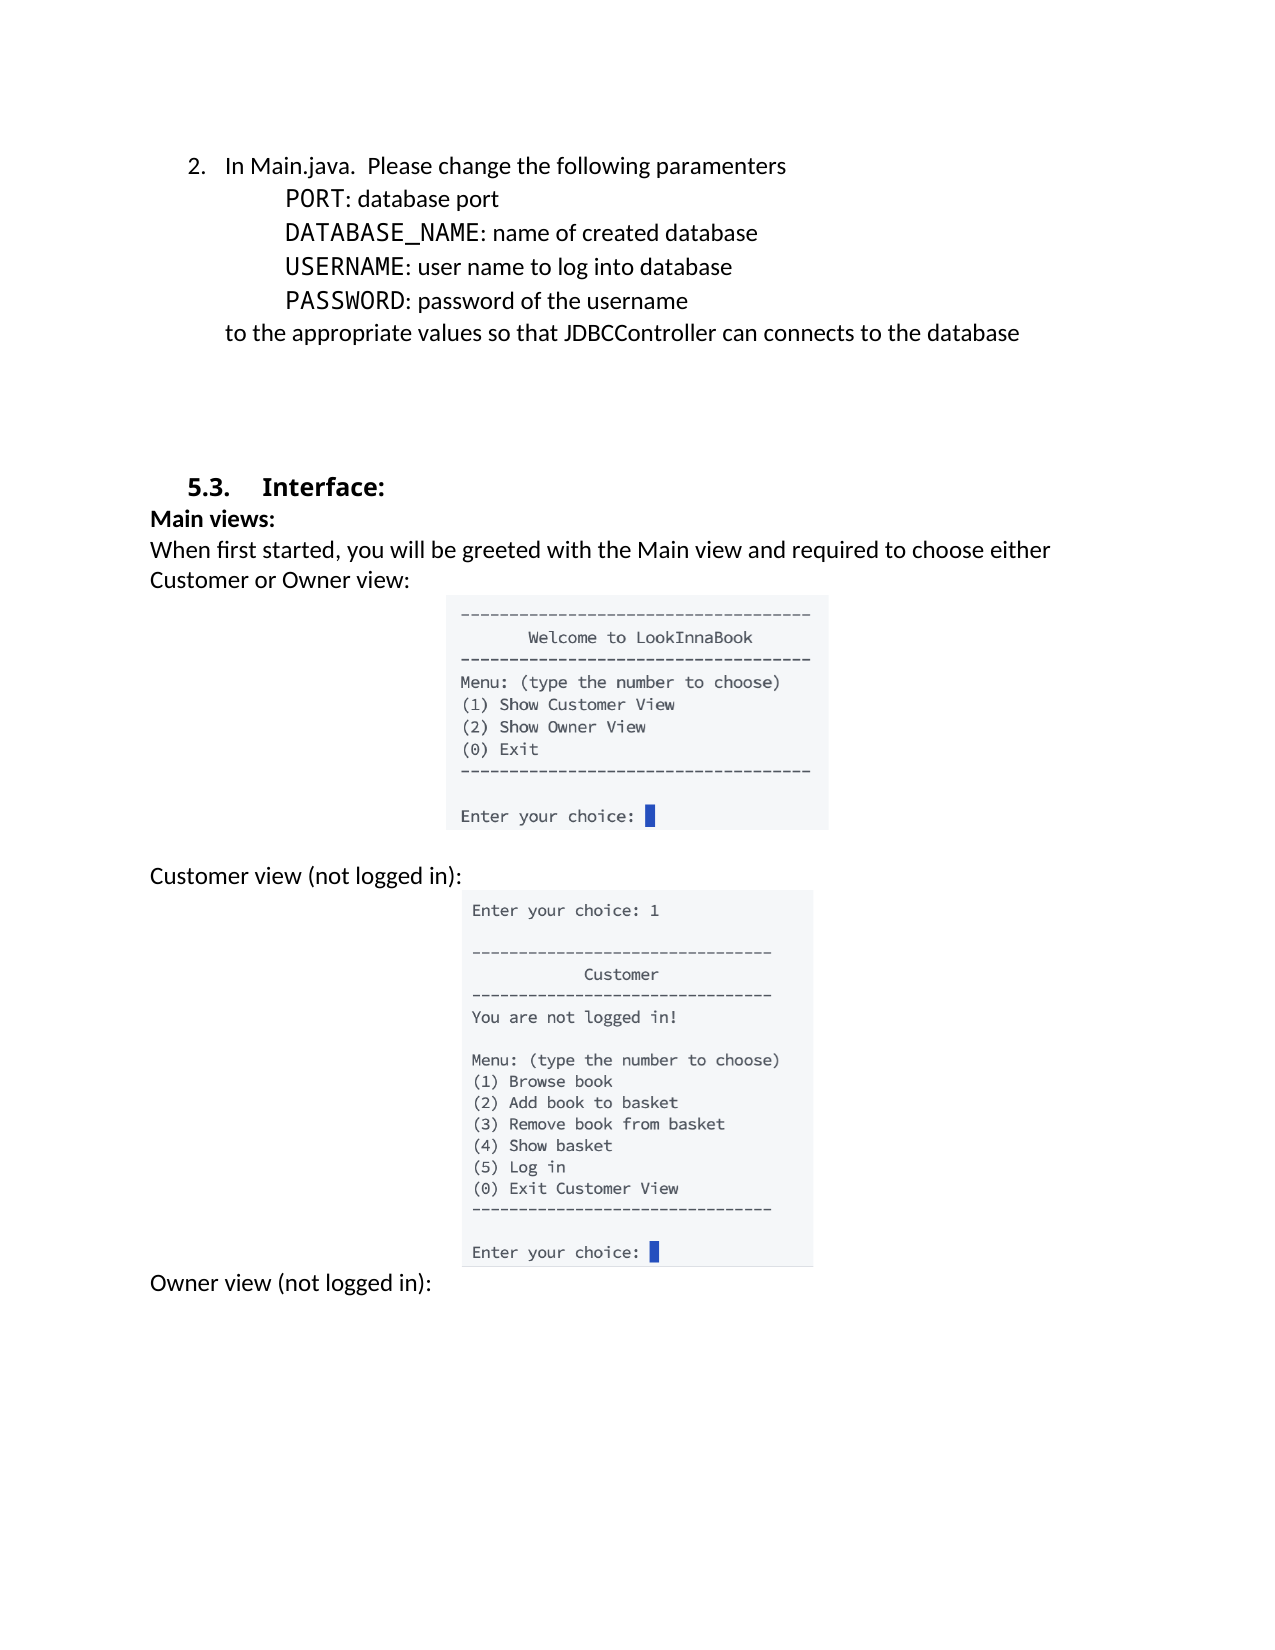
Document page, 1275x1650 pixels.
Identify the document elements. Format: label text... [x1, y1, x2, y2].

text Main views: [150, 503, 1125, 534]
list In Main.java. Please change the following paramenters PORT: database port DATABASE_NAME: name of created database USERNAME: user name to log into database PASSWORD: password of the username to the appropriate values so that JDBCController can connects to the database [187, 150, 1125, 347]
list Interface: [187, 469, 1125, 503]
text Customer view (not logged in): [150, 860, 1125, 891]
text When first started, you will be greeted with the Main view and required to choose either Customer or Owner view: [150, 534, 1125, 595]
picture [461, 890, 814, 1267]
picture [446, 595, 829, 830]
text Owner view (not logged in): [150, 1267, 1125, 1298]
